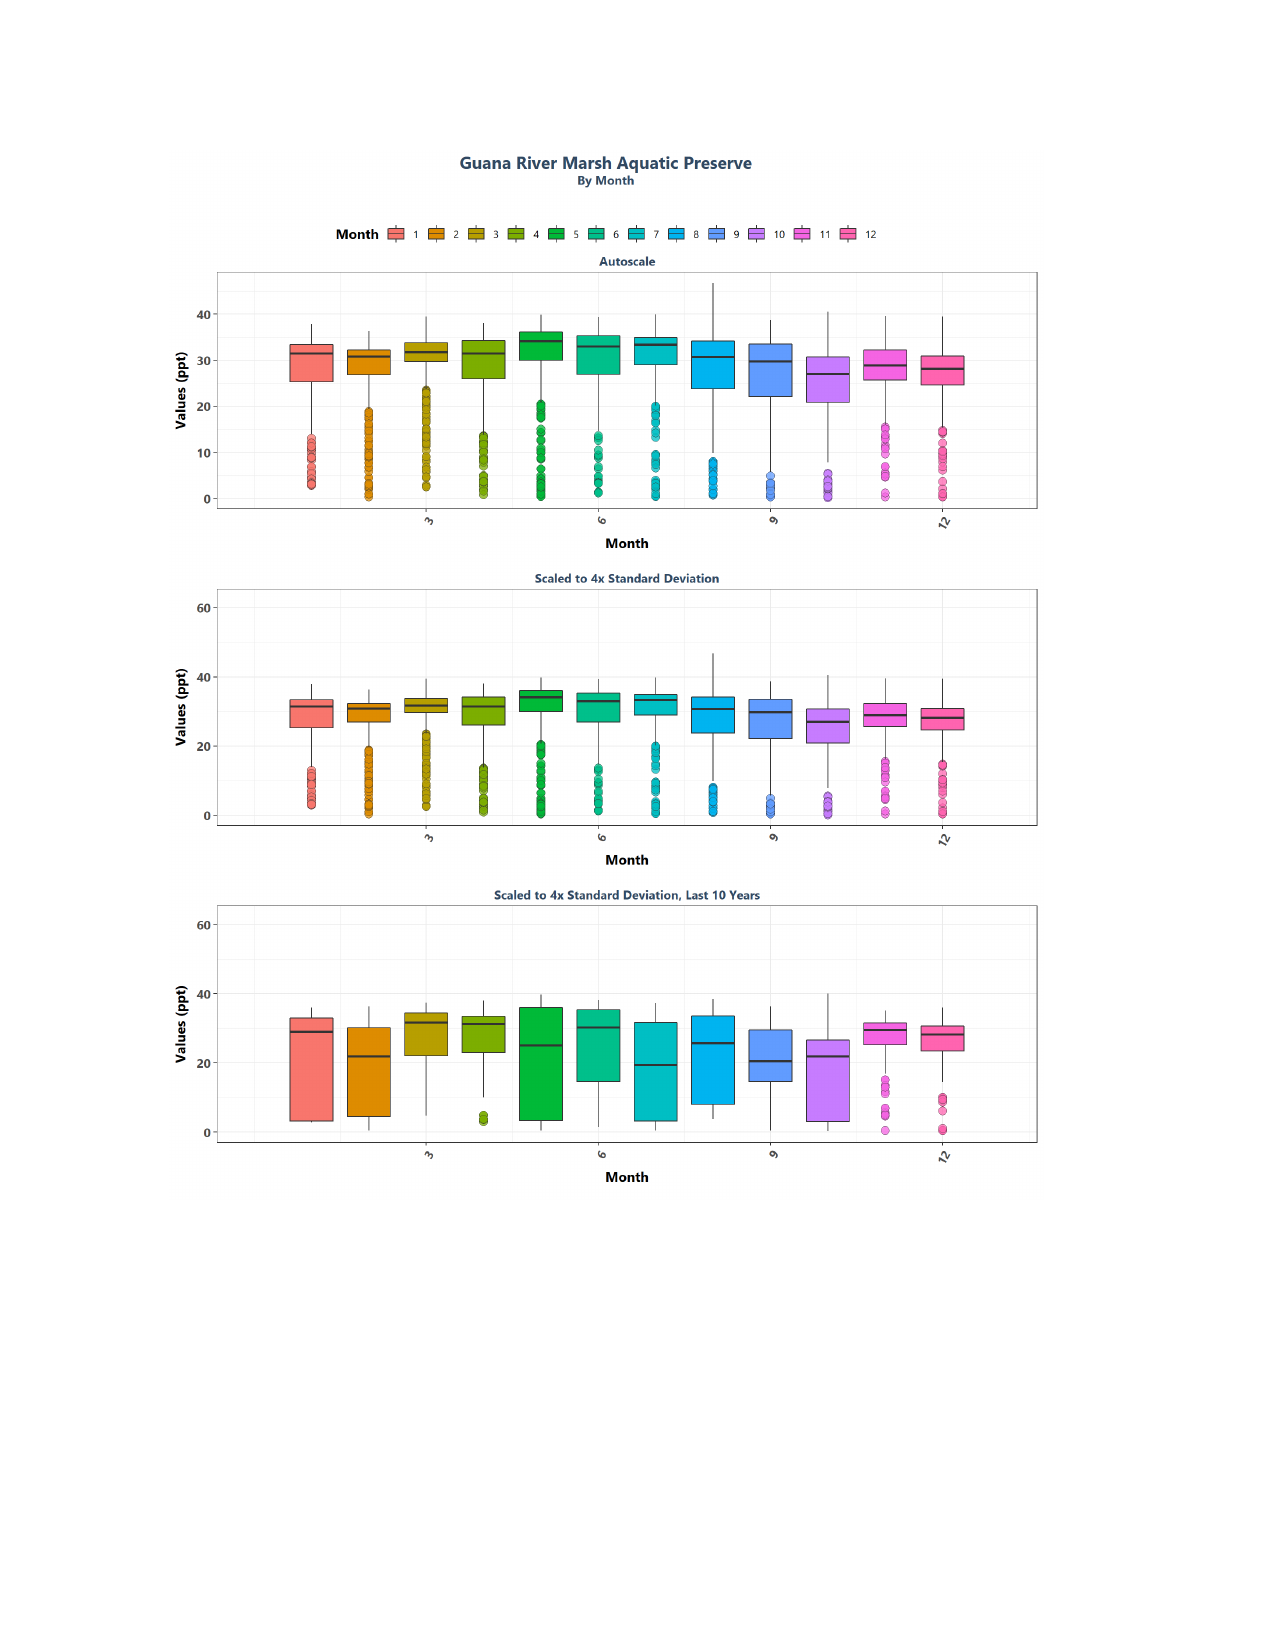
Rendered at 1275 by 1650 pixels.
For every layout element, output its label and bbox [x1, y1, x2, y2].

picture [168, 150, 1044, 1200]
